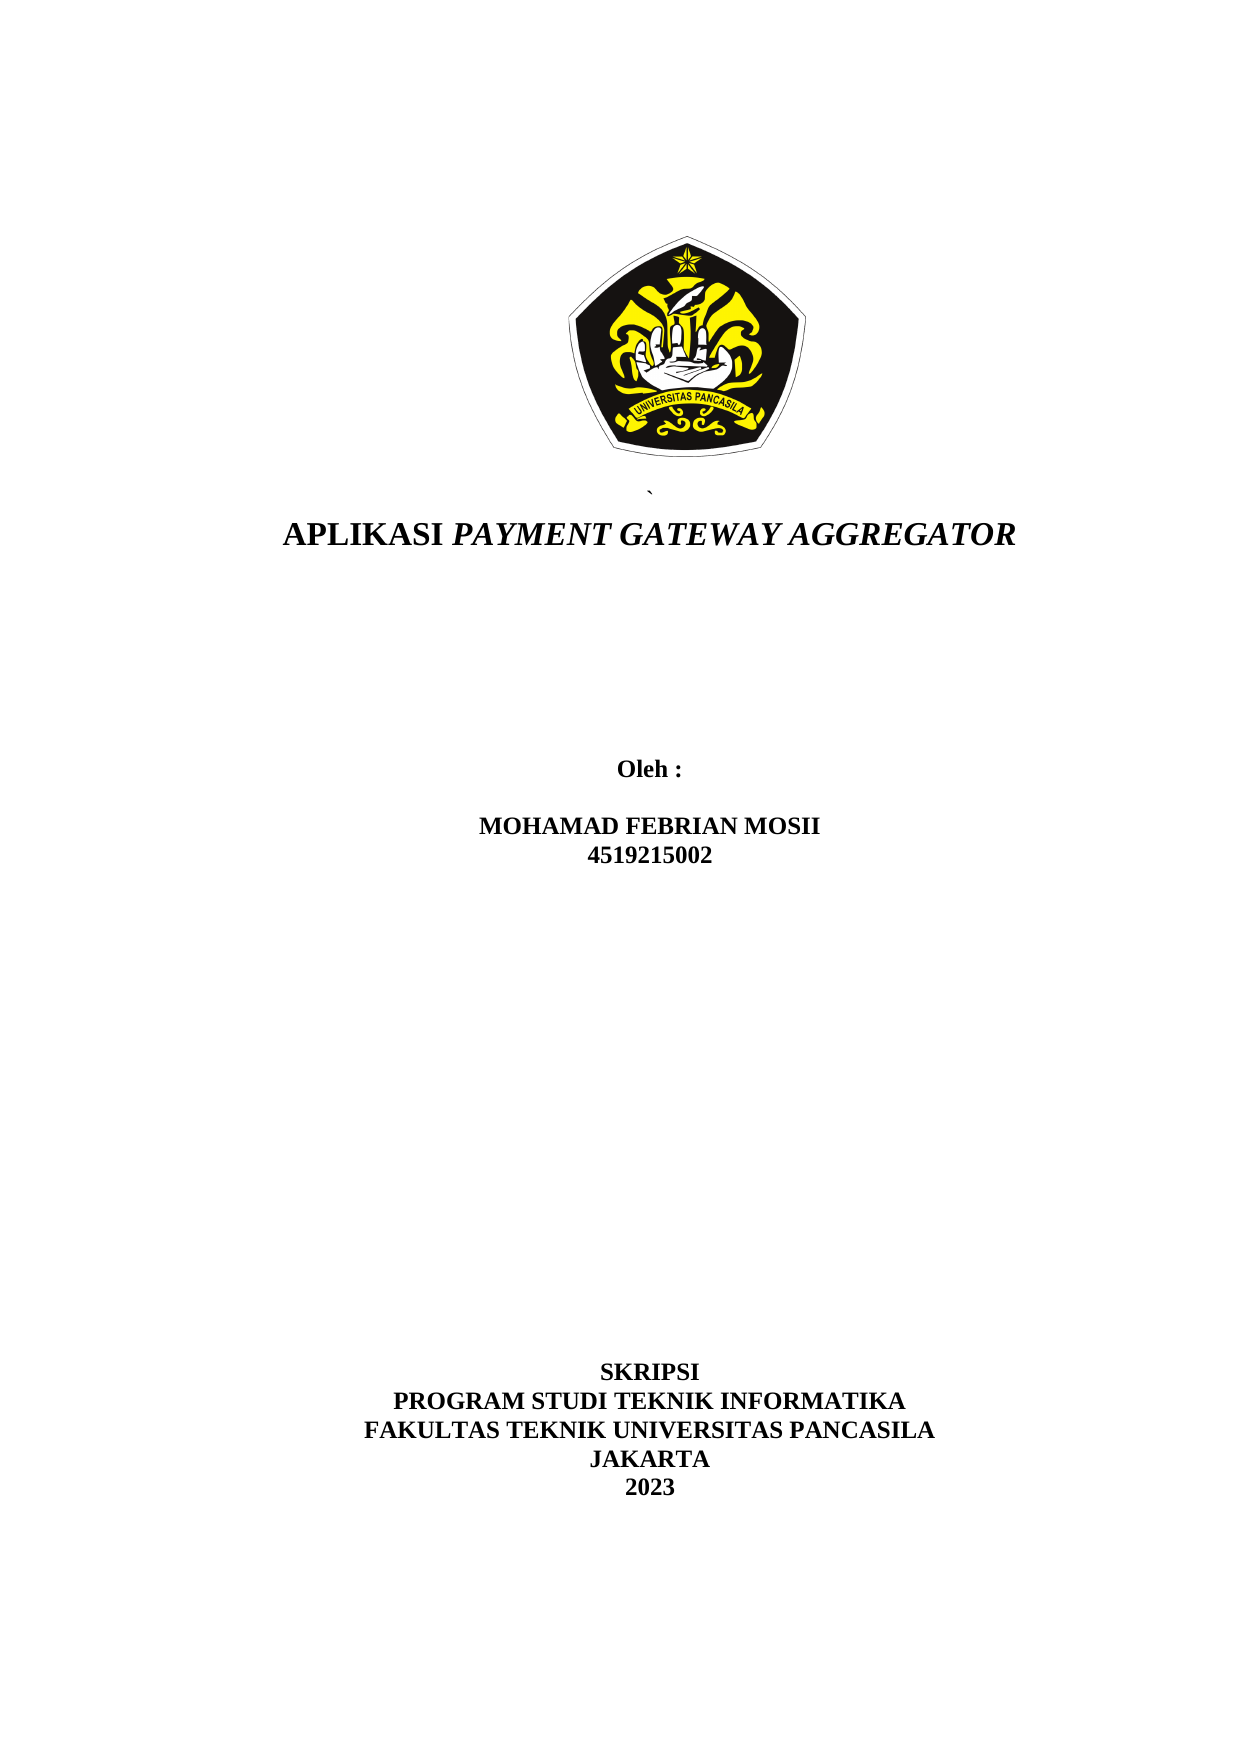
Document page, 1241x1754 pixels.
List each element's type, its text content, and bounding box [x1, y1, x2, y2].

text Oleh : [236, 754, 1063, 782]
text ` [236, 485, 1063, 514]
text MOHAMAD FEBRIAN MOSII [236, 811, 1063, 840]
text 2023 [236, 1472, 1063, 1501]
text SKRIPSI [236, 1357, 1063, 1386]
text PROGRAM STUDI TEKNIK INFORMATIKA [236, 1386, 1063, 1415]
text 4519215002 [236, 840, 1063, 869]
picture [568, 236, 806, 457]
text APLIKASI PAYMENT GATEWAY AGGREGATOR [236, 514, 1063, 552]
text FAKULTAS TEKNIK UNIVERSITAS PANCASILA [236, 1415, 1063, 1444]
text JAKARTA [236, 1444, 1063, 1472]
